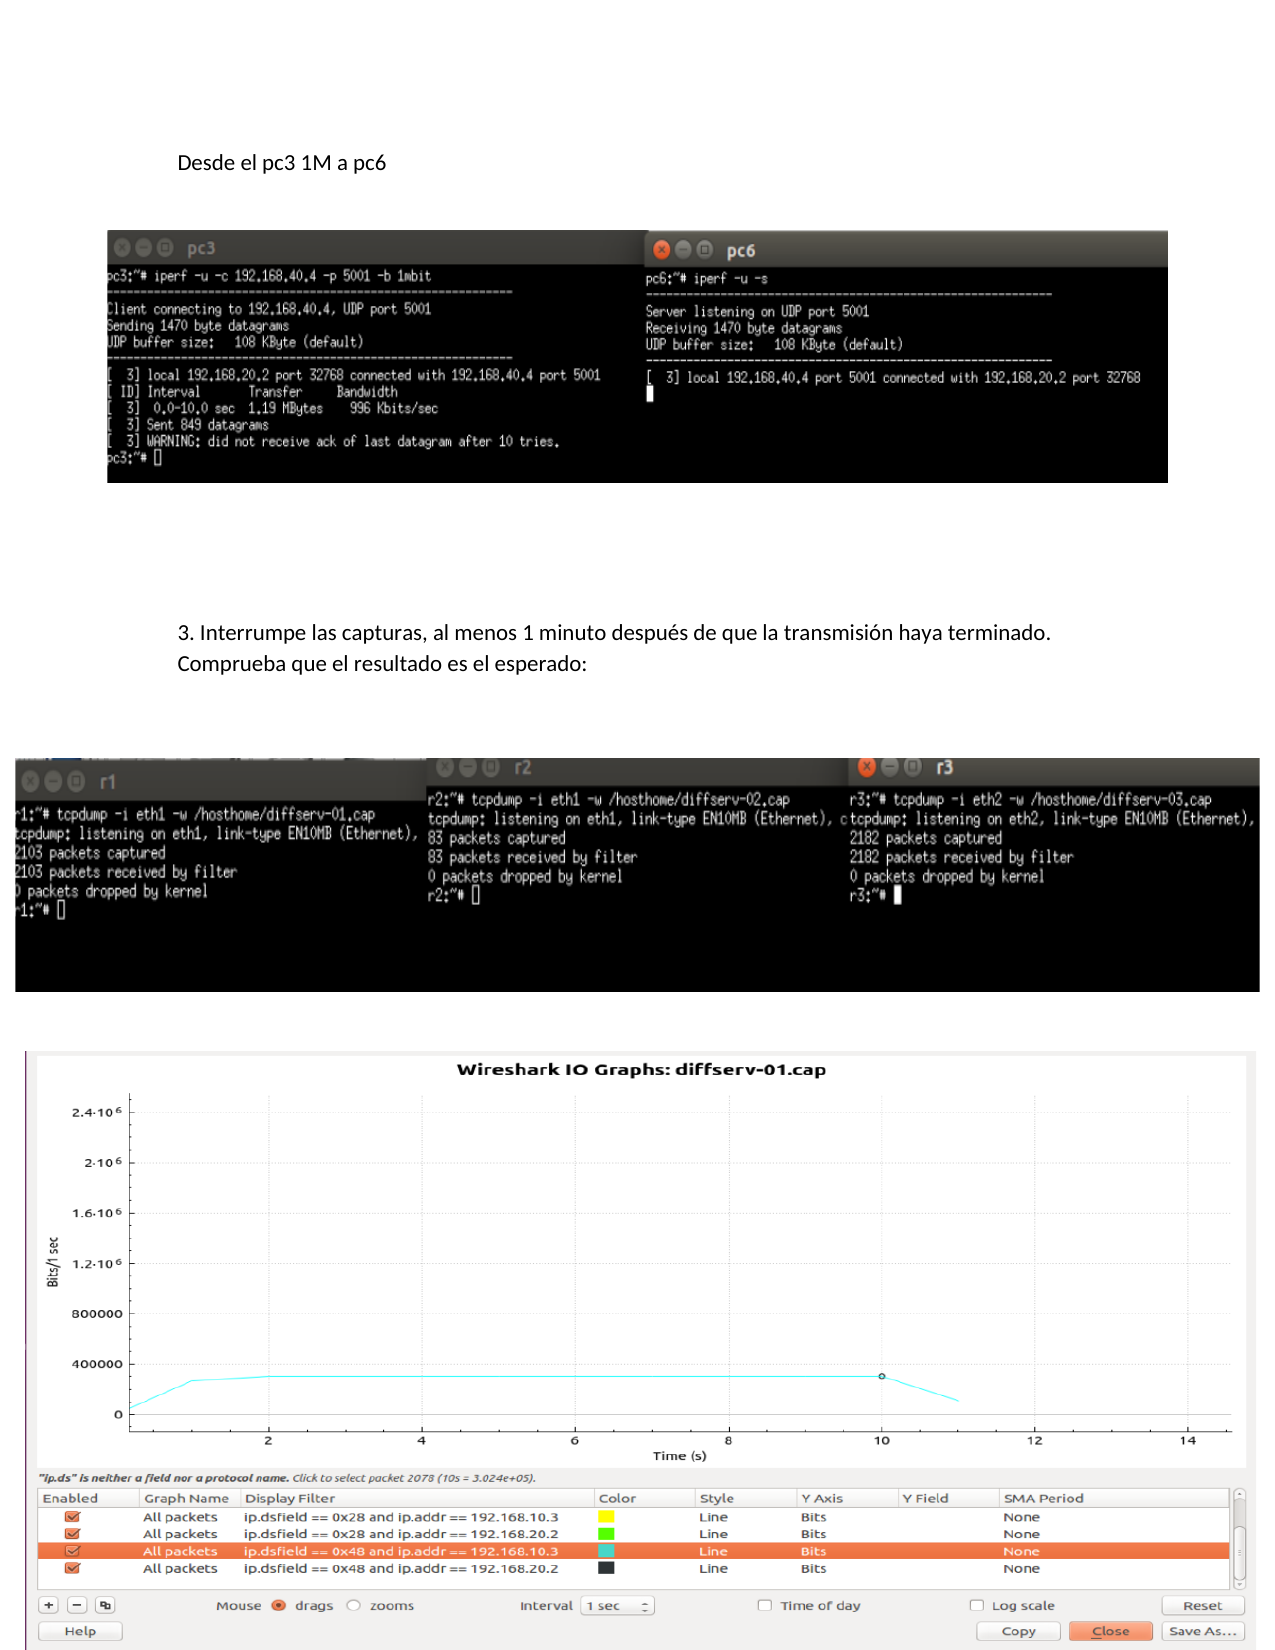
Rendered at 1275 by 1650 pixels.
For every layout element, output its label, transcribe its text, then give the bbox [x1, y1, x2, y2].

picture [25, 1051, 1257, 1650]
text Desde el pc3 1M a pc6 [177, 148, 1098, 176]
picture [15, 758, 1260, 992]
text 3. Interrumpe las capturas, al menos 1 minuto después de que la transmisión haya terminado. Comprueba que el resultado es el esperado: [177, 618, 1098, 677]
picture [107, 230, 1168, 483]
